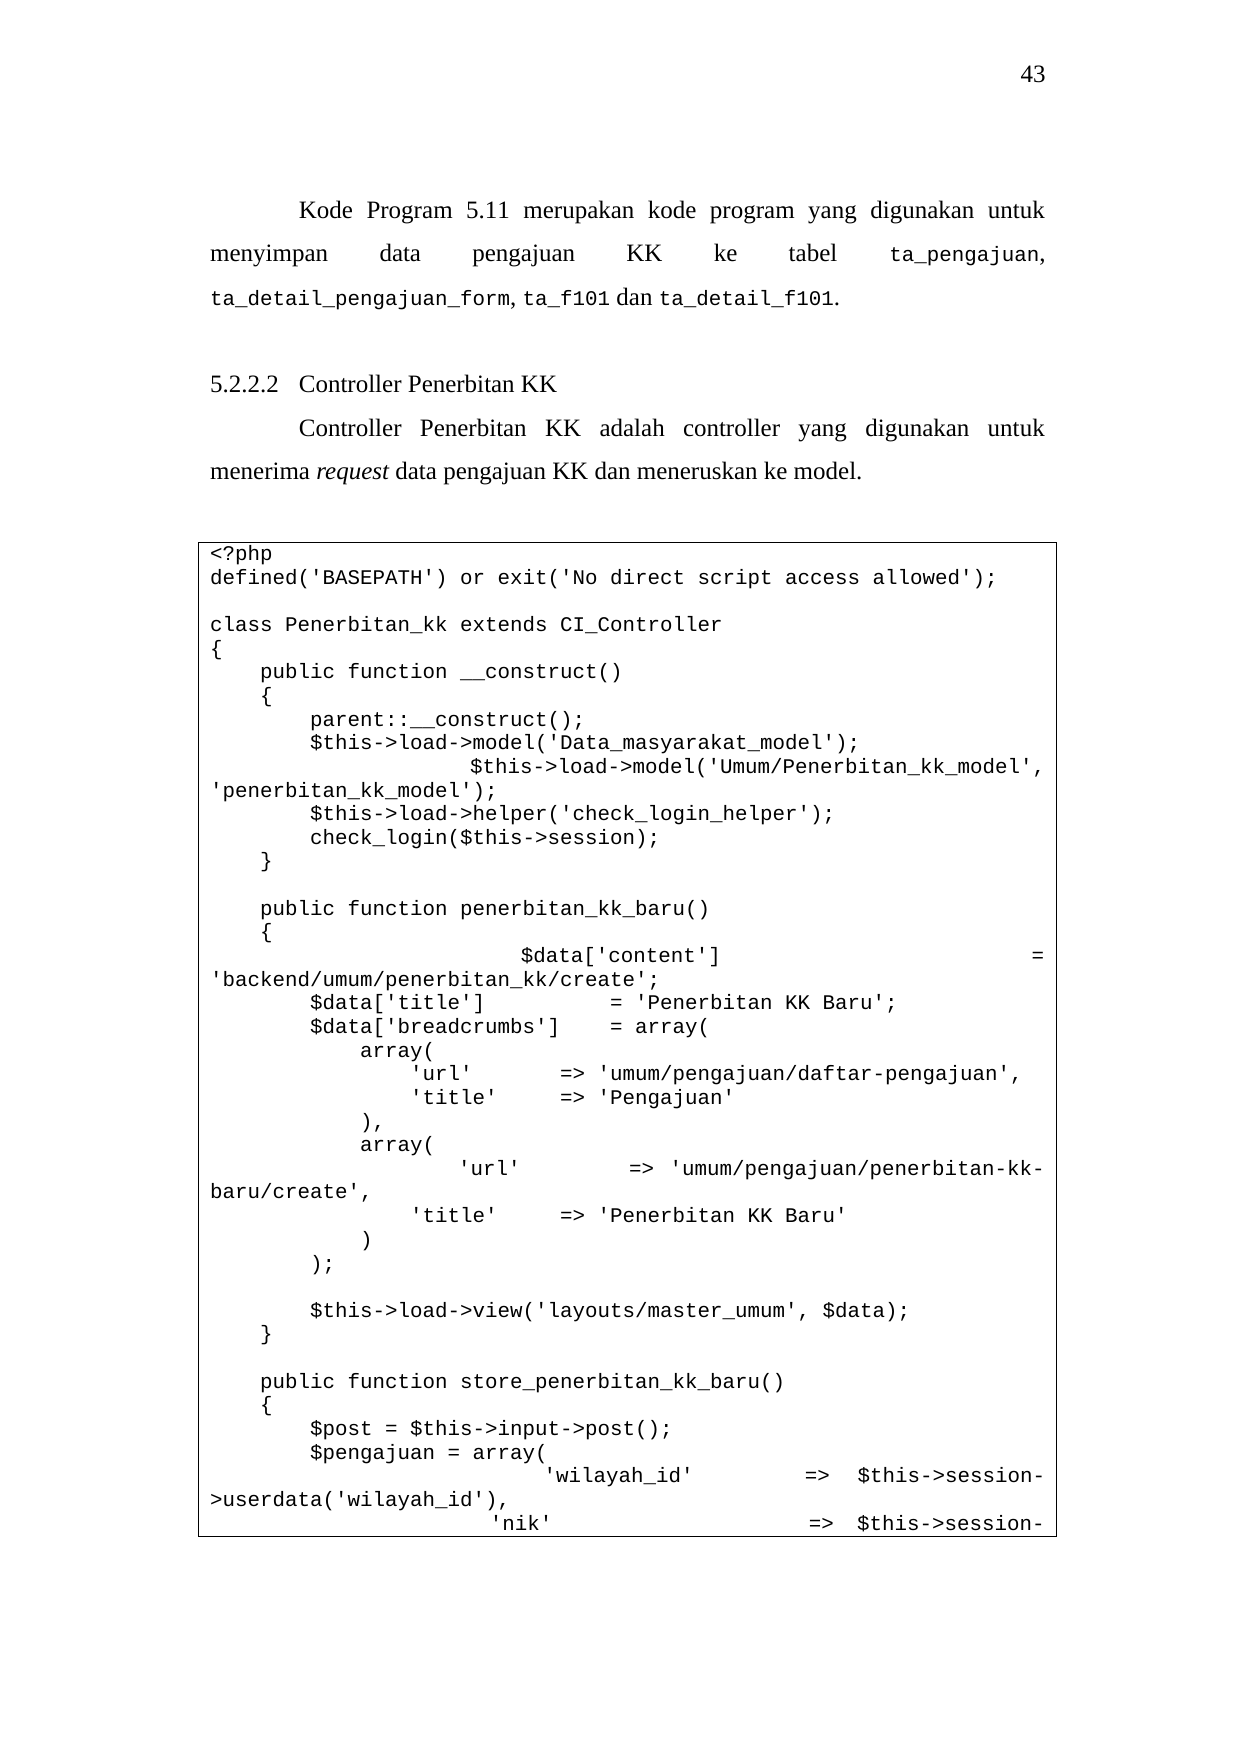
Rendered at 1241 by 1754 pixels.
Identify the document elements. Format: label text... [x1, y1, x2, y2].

list Controller Penerbitan KK adalah controller yang digunakan untuk menerima request data pengajuan KK dan meneruskan ke model. [210, 413, 1045, 484]
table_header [199, 543, 1056, 1536]
list Controller Penerbitan KK [210, 369, 1045, 398]
text Kode Program 5.11 merupakan kode program yang digunakan untuk menyimpan data pengajuan KK ke tabel ta_pengajuan, ta_detail_pengajuan_form, ta_f101 dan ta_detail_f101. [210, 195, 1045, 312]
